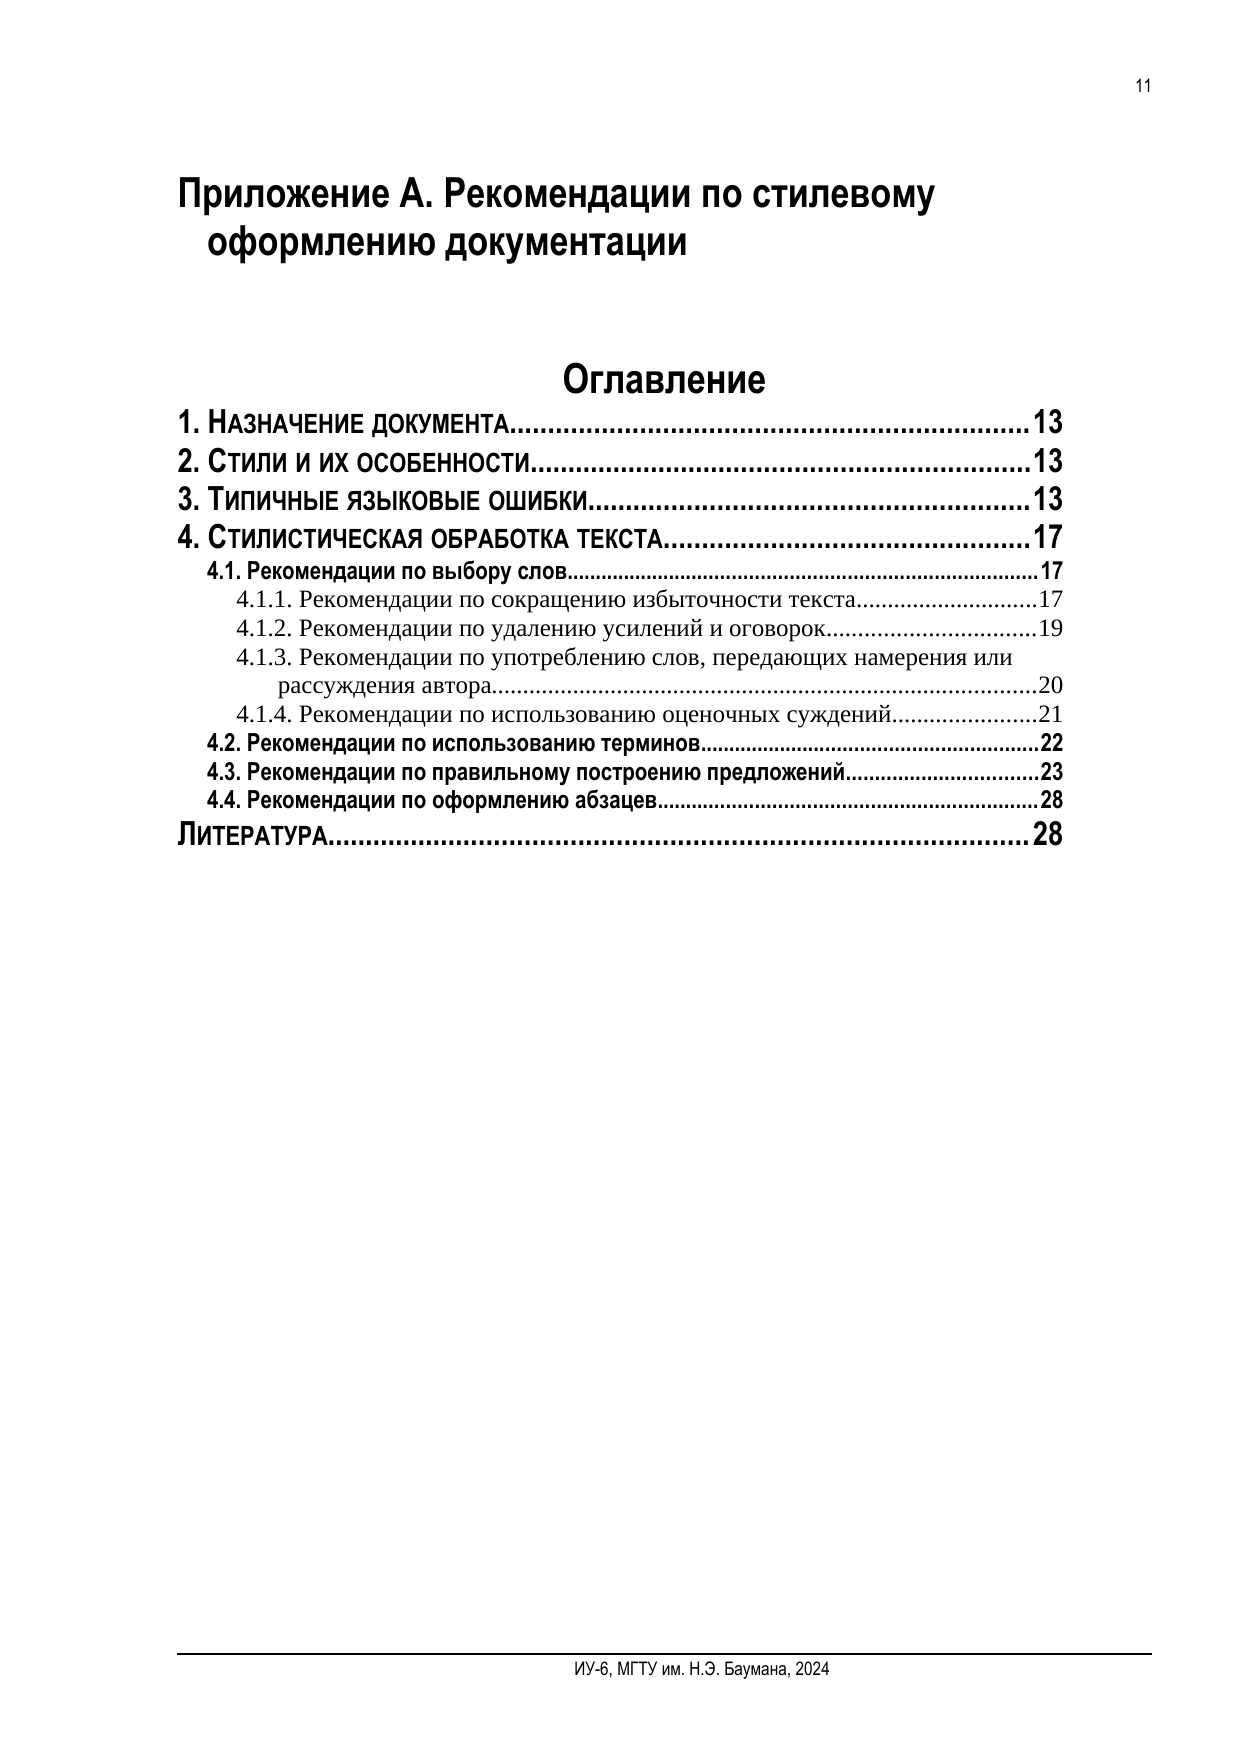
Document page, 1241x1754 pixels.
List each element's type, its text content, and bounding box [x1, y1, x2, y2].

text Рекомендации по стилевому оформлению документации [177, 168, 1152, 264]
